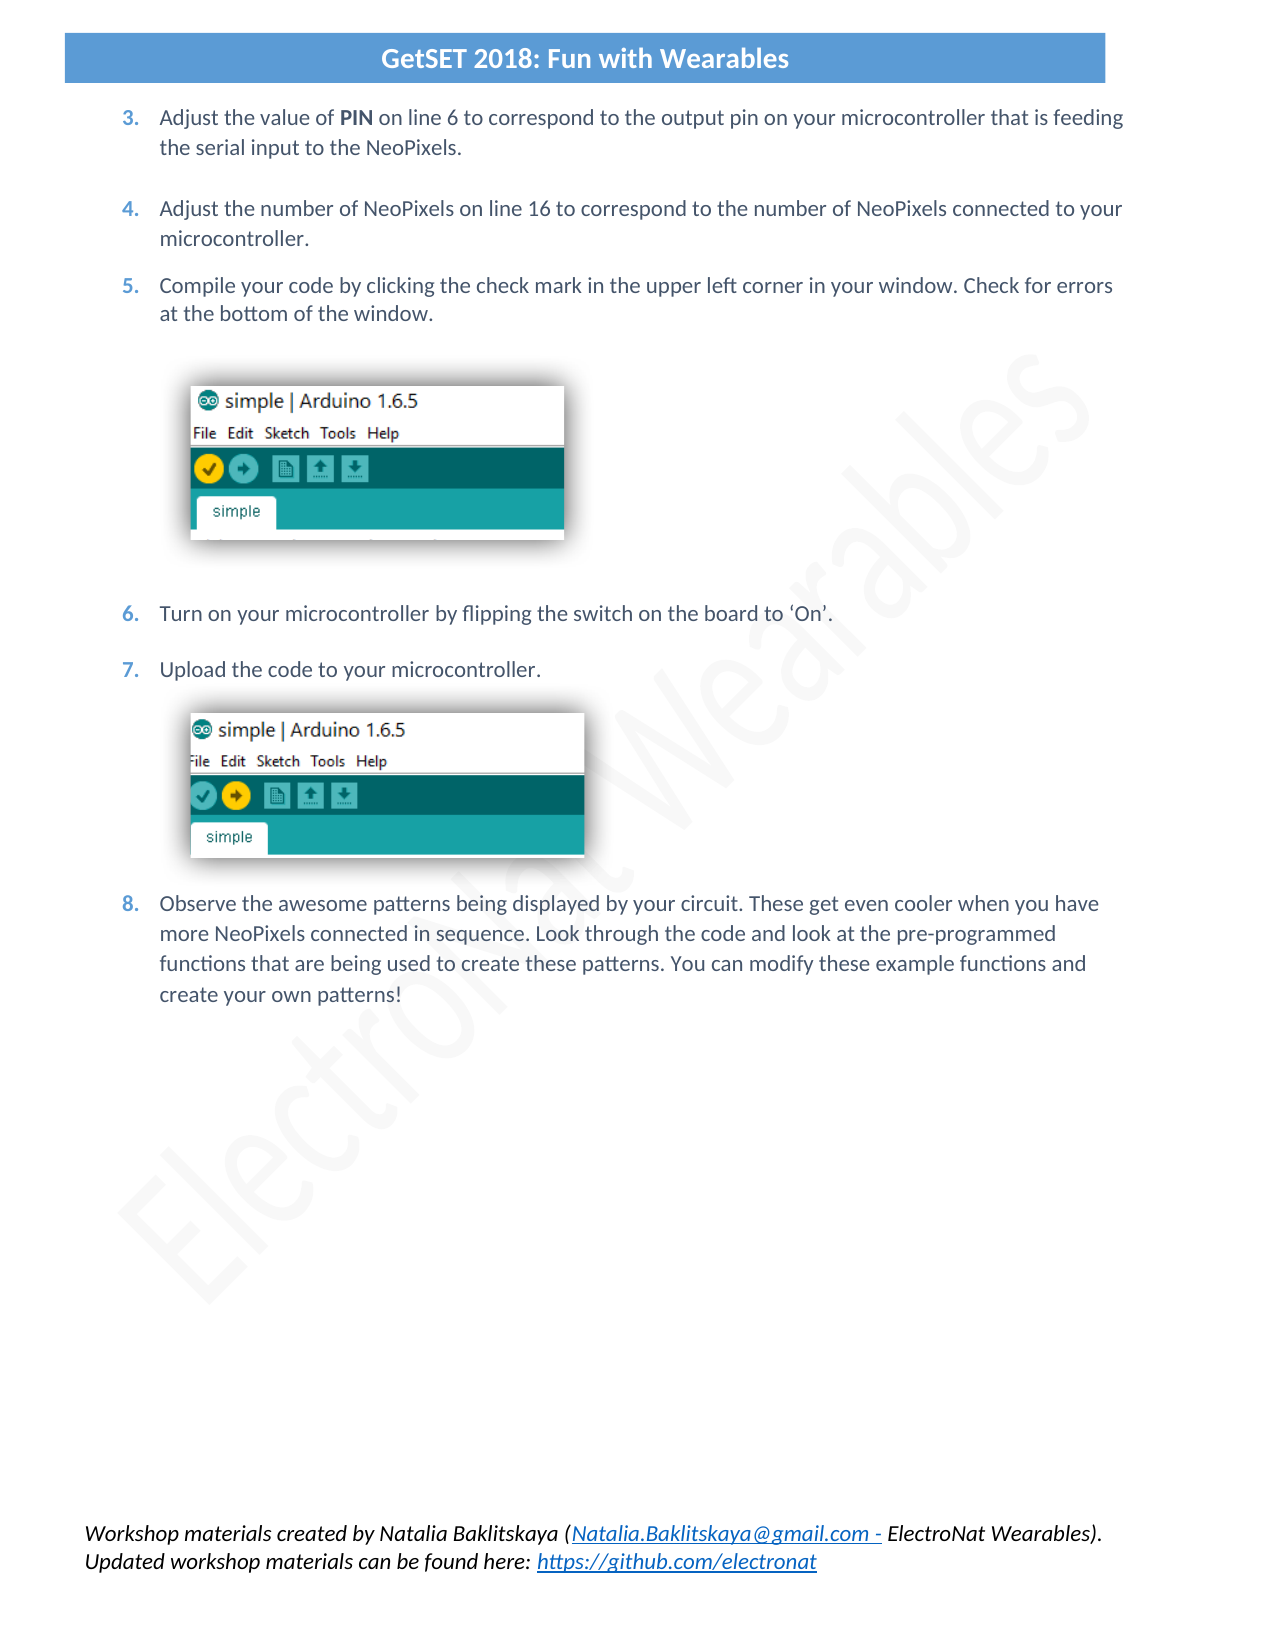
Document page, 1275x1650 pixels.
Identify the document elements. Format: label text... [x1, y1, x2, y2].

list Compile your code by clicking the check mark in the upper left corner in your window. Check for errors at the bottom of the window. [122, 271, 1125, 327]
picture [190, 713, 585, 858]
list Adjust the value of PIN on line 6 to correspond to the output pin on your microcontroller that is feeding the serial input to the NeoPixels. [122, 103, 1125, 161]
list Upload the code to your microcontroller. [122, 655, 1125, 683]
picture [190, 386, 565, 540]
list Turn on your microcontroller by flipping the switch on the board to ‘On’. [122, 599, 1125, 627]
list Adjust the number of NeoPixels on line 16 to correspond to the number of NeoPixels connected to your microcontroller. [122, 194, 1125, 252]
list Observe the awesome patterns being displayed by your circuit. These get even cooler when you have more NeoPixels connected in sequence. Look through the code and look at the pre-programmed functions that are being used to create these patterns. You can modify these example functions and create your own patterns! [122, 889, 1125, 1008]
